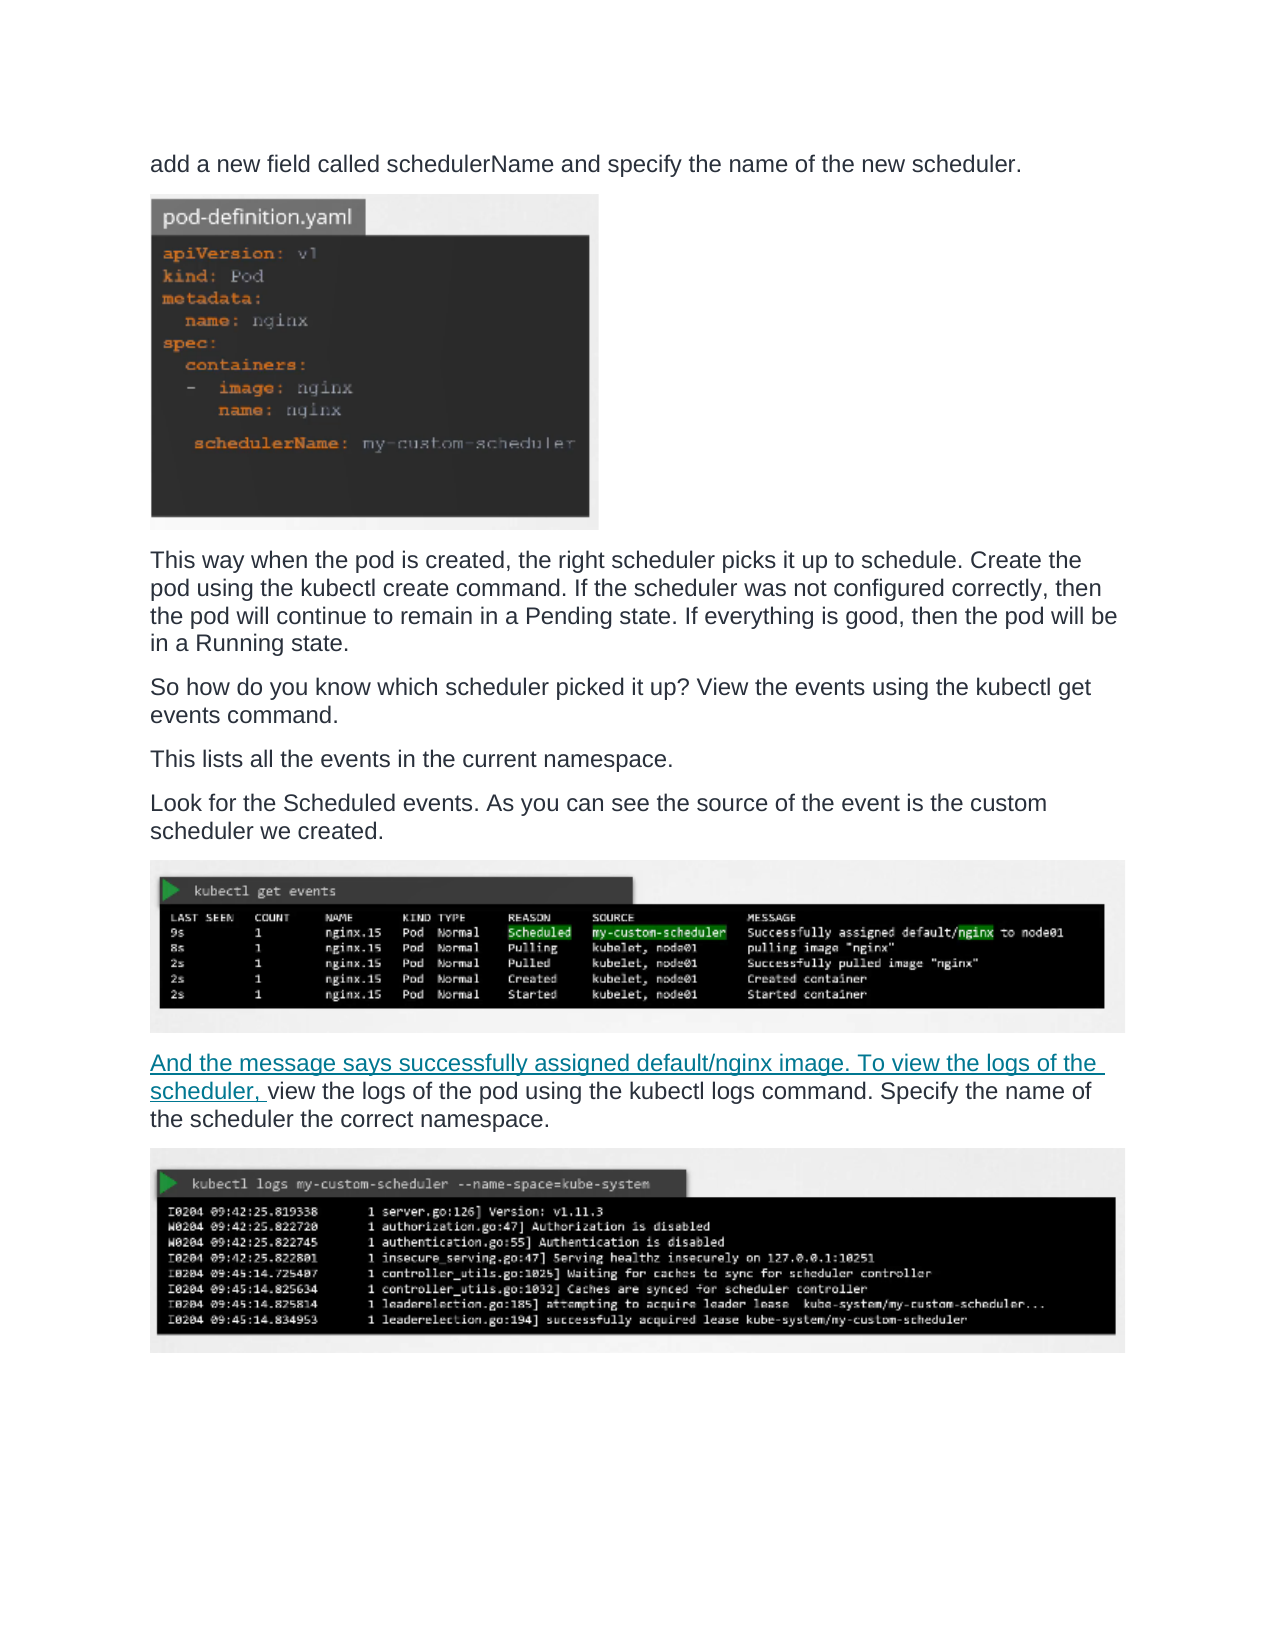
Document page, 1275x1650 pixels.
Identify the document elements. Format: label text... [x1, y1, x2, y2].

text add a new field called schedulerName and specify the name of the new scheduler. [150, 150, 1125, 178]
picture [150, 1148, 1125, 1353]
text Look for the Scheduled events. As you can see the source of the event is the custom scheduler we created. [150, 789, 1125, 844]
text This way when the pod is created, the right scheduler picks it up to schedule. Create the pod using the kubectl create command. If the scheduler was not configured correctly, then the pod will continue to remain in a Pending state. If everything is good, then the pod will be in a Running state. [150, 546, 1125, 657]
picture [150, 194, 599, 530]
text And the message says successfully assigned default/nginx image. To view the logs of the scheduler, view the logs of the pod using the kubectl logs command. Specify the name of the scheduler the correct namespace. [150, 1049, 1125, 1132]
text So how do you know which scheduler picked it up? View the events using the kubectl get events command. [150, 673, 1125, 728]
picture [150, 860, 1125, 1033]
text This lists all the events in the current namespace. [150, 745, 1125, 773]
